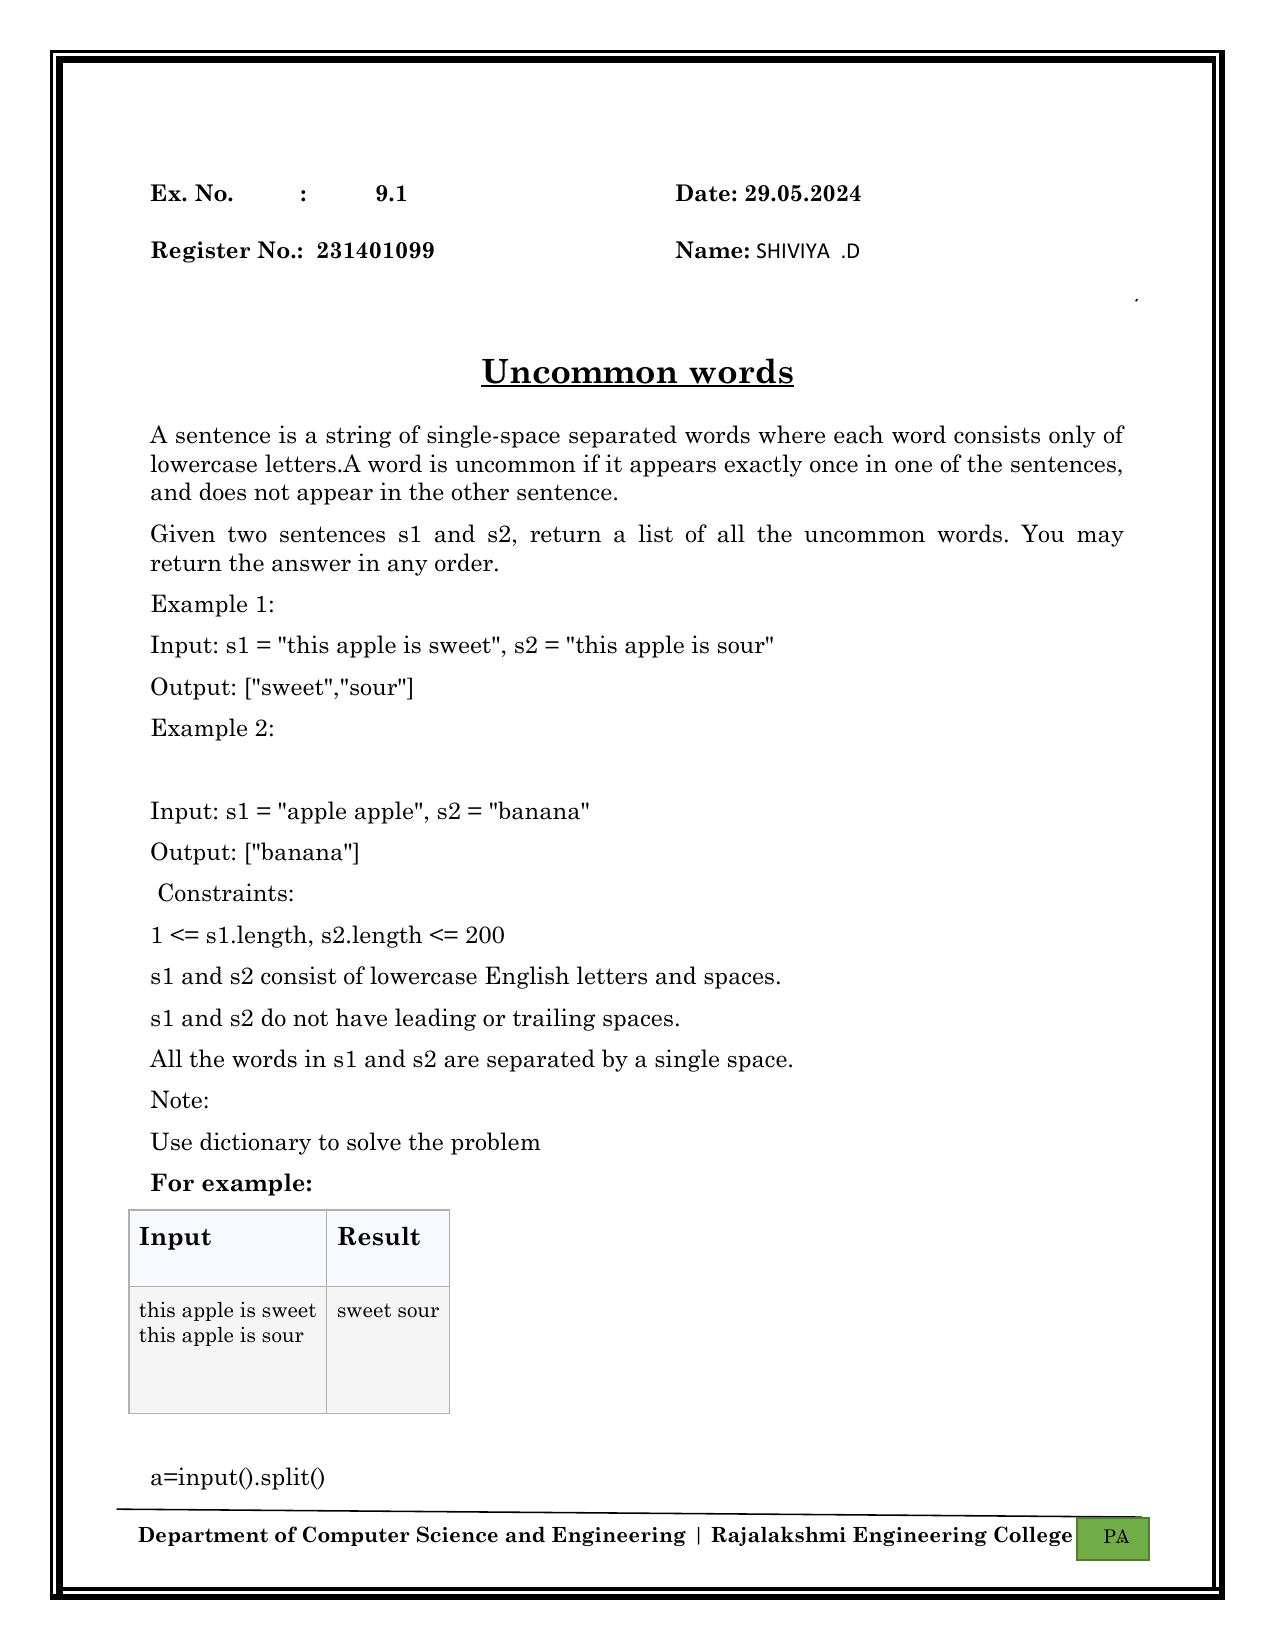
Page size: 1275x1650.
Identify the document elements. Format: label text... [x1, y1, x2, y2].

text Ex. No. : 9.1 Date: 29.05.2024 [150, 179, 1125, 207]
text Example 1: [150, 589, 1125, 618]
text Example 2: [150, 713, 1125, 742]
text All the words in s1 and s2 are separated by a single space. [150, 1044, 1125, 1072]
text Input: s1 = "this apple is sweet", s2 = "this apple is sour" [150, 630, 1125, 659]
text a=input().split() [150, 1462, 1125, 1491]
text Note: [150, 1085, 1125, 1114]
text s1 and s2 consist of lowercase English letters and spaces. [150, 961, 1125, 990]
text s1 and s2 do not have leading or trailing spaces. [150, 1002, 1125, 1031]
text 1 <= s1.length, s2.length <= 200 [150, 919, 1125, 948]
text A sentence is a string of single-space separated words where each word consists only of lowercase letters.A word is uncommon if it appears exactly once in one of the sentences, and does not appear in the other sentence. [150, 419, 1125, 506]
text Constraints: [150, 878, 1125, 907]
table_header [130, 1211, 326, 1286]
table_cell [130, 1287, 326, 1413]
text Input: s1 = "apple apple", s2 = "banana" [150, 796, 1125, 824]
text Use dictionary to solve the problem [150, 1126, 1125, 1155]
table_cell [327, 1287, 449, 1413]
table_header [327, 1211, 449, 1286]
text Register No.: 231401099 Name: SHIVIYA .D [150, 236, 1125, 264]
text Given two sentences s1 and s2, return a list of all the uncommon words. You may return the answer in any order. [150, 518, 1125, 576]
text For example: [150, 1168, 1125, 1197]
text Output: ["sweet","sour"] [150, 671, 1125, 700]
text Uncommon words [150, 350, 1125, 390]
text Output: ["banana"] [150, 837, 1125, 866]
